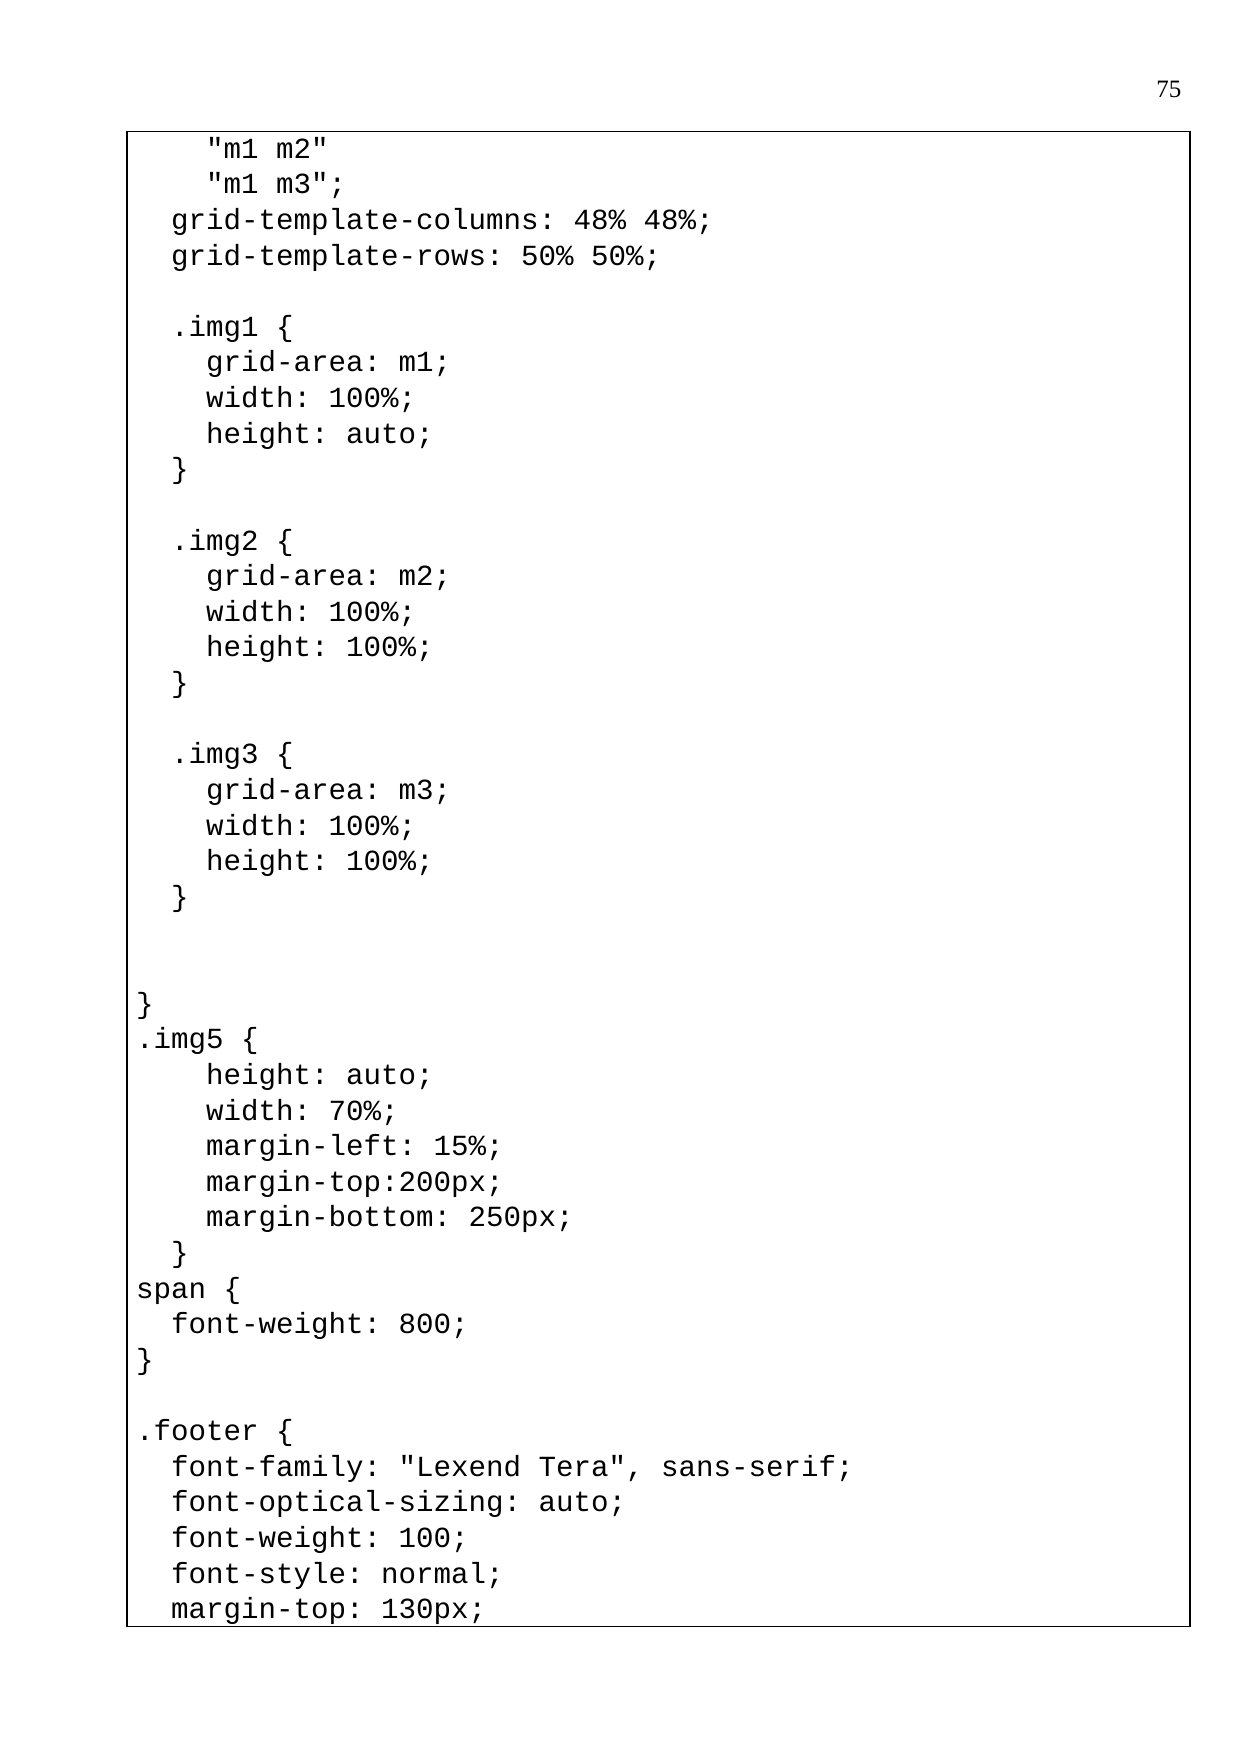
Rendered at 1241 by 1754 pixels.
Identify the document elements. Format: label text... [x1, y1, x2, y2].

text } [128, 986, 1189, 1021]
text font-weight: 800; [128, 1306, 1189, 1342]
text width: 100%; [128, 594, 1189, 629]
text .img3 { [128, 736, 1189, 772]
text height: 100%; [128, 629, 1189, 665]
text margin-bottom: 250px; [128, 1199, 1189, 1235]
text font-family: "Lexend Tera", sans-serif; [128, 1449, 1189, 1484]
text .img5 { [128, 1021, 1189, 1057]
text } [128, 879, 1189, 915]
text width: 100%; [128, 807, 1189, 843]
text font-weight: 100; [128, 1520, 1189, 1556]
text margin-left: 15%; [128, 1128, 1189, 1164]
text margin-top: 130px; [128, 1591, 1189, 1626]
text } [128, 665, 1189, 701]
text font-style: normal; [128, 1556, 1189, 1591]
text "m1 m2" [128, 132, 1189, 166]
text .img2 { [128, 522, 1189, 558]
text } [128, 1235, 1189, 1271]
text .footer { [128, 1413, 1189, 1449]
text .img1 { [128, 309, 1189, 344]
text font-optical-sizing: auto; [128, 1484, 1189, 1520]
text grid-area: m2; [128, 558, 1189, 594]
text height: 100%; [128, 843, 1189, 879]
text span { [128, 1271, 1189, 1306]
text grid-template-columns: 48% 48%; [128, 202, 1189, 237]
text grid-area: m1; [128, 344, 1189, 380]
text height: auto; [128, 416, 1189, 451]
text margin-top:200px; [128, 1164, 1189, 1199]
text } [128, 1342, 1189, 1378]
text grid-template-rows: 50% 50%; [128, 237, 1189, 274]
text grid-area: m3; [128, 772, 1189, 807]
text height: auto; [128, 1057, 1189, 1092]
text width: 100%; [128, 380, 1189, 416]
text "m1 m3"; [128, 166, 1189, 202]
text width: 70%; [128, 1092, 1189, 1128]
text } [128, 451, 1189, 487]
